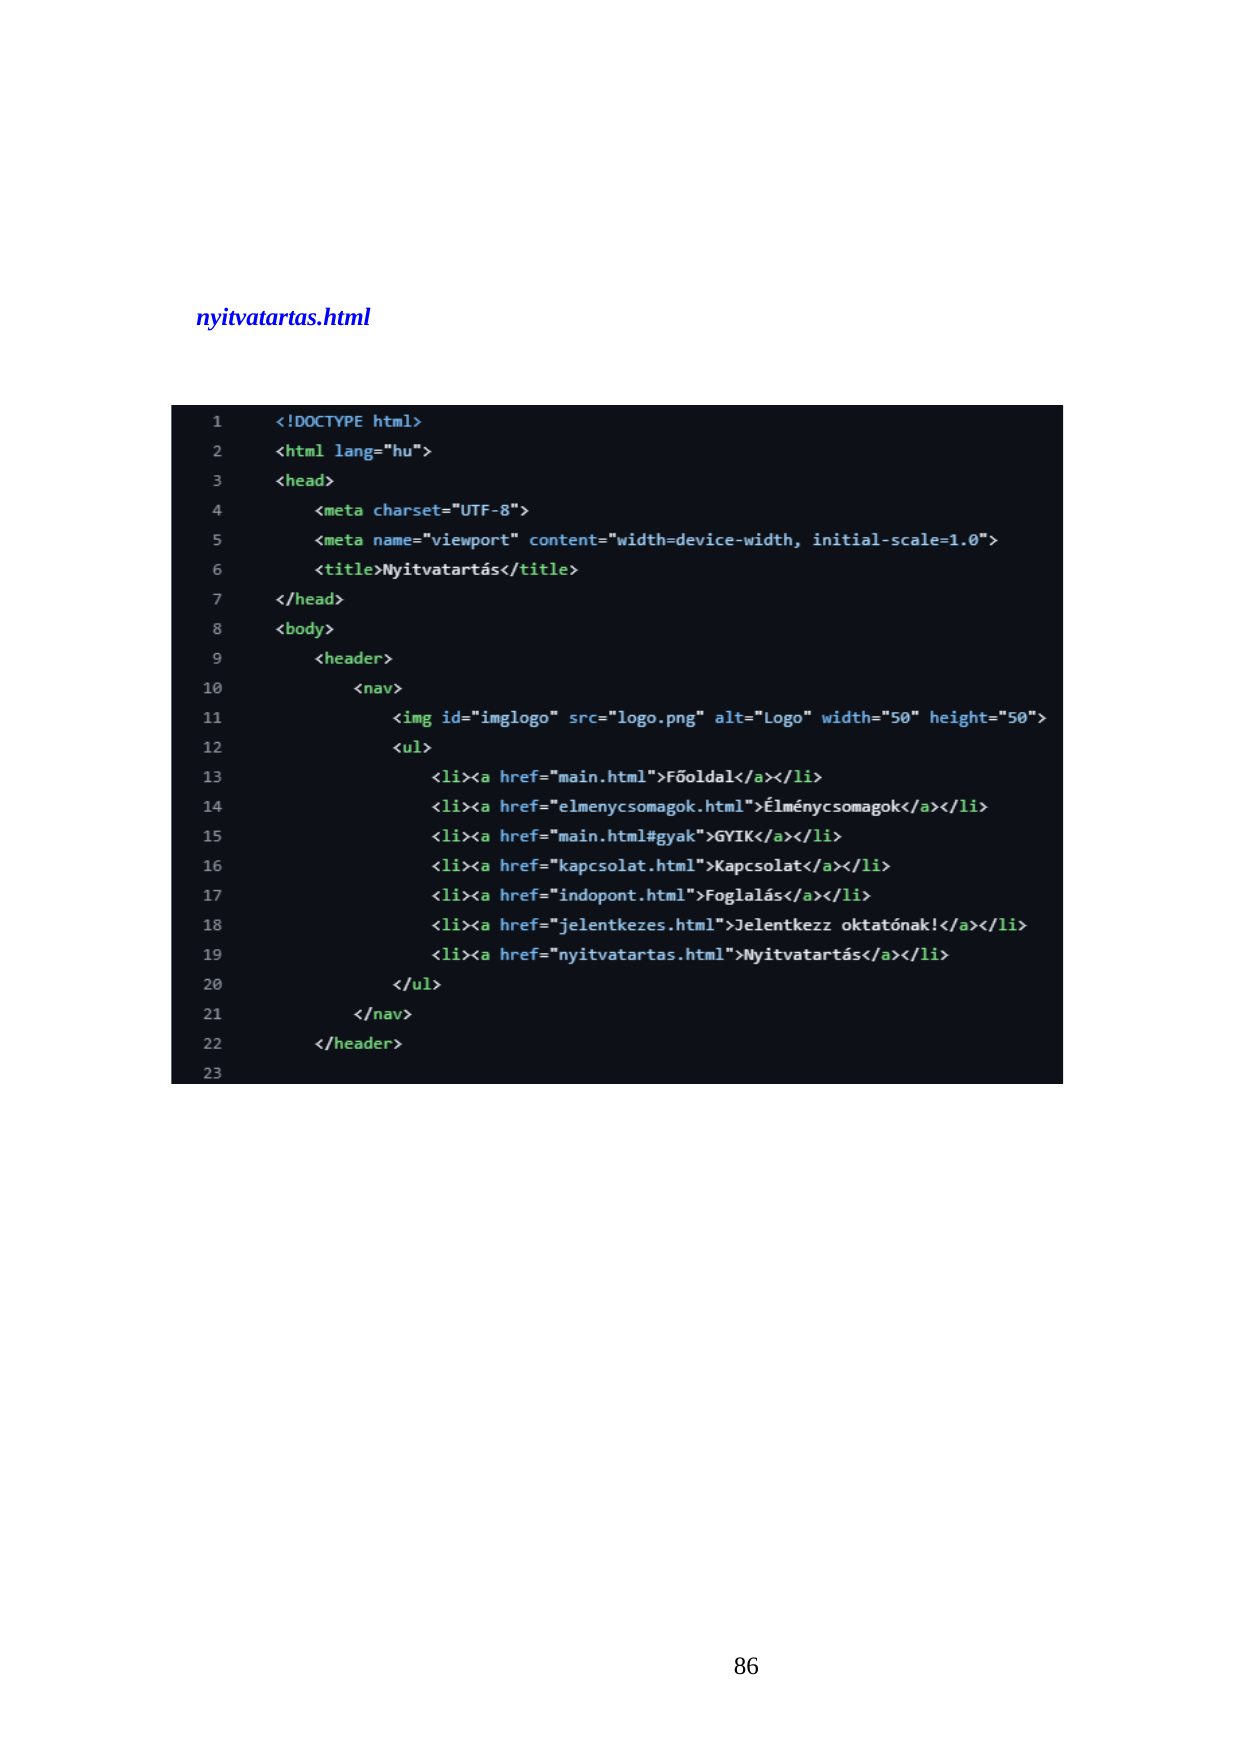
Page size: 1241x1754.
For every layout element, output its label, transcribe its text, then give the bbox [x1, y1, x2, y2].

subtitle nyitvatartas.html [171, 302, 1093, 331]
picture [171, 405, 1064, 1084]
